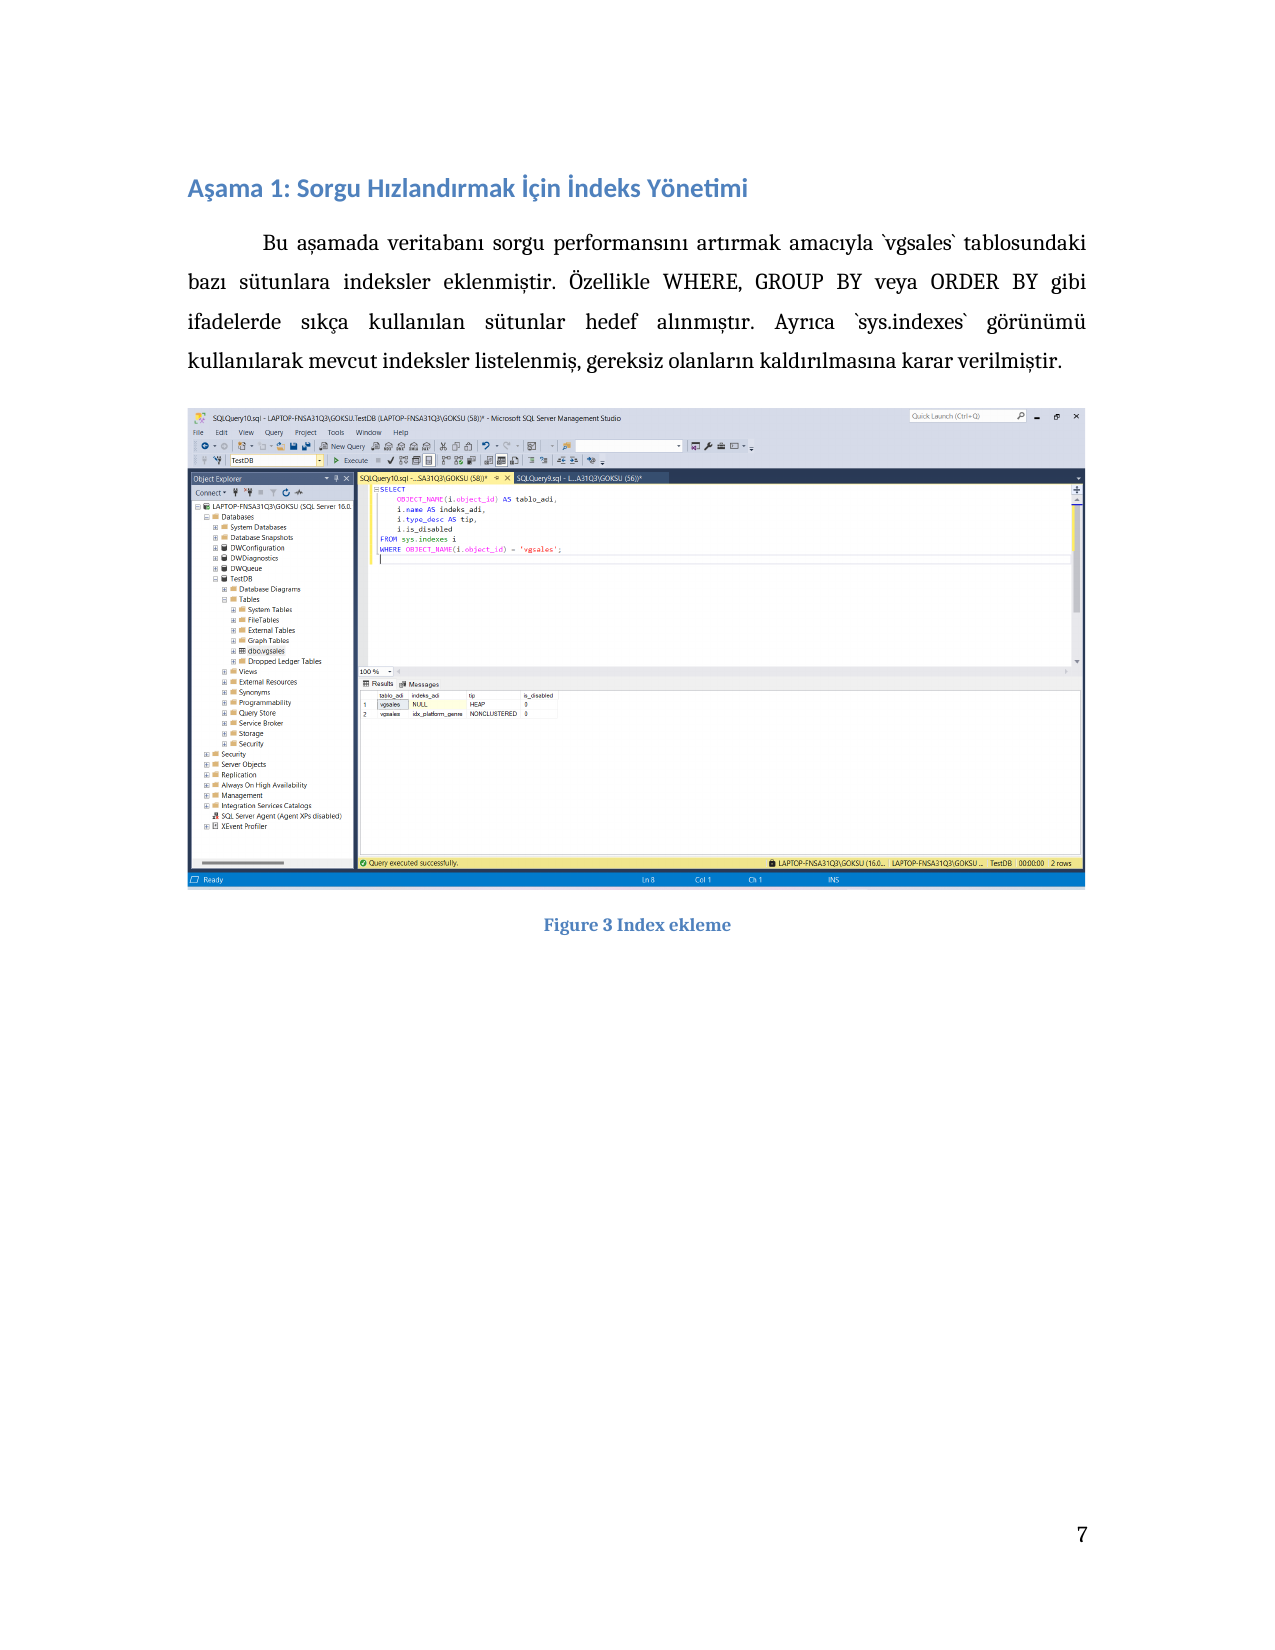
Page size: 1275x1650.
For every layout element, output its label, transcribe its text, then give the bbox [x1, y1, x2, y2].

text Figure 3 Index ekleme [187, 914, 1087, 936]
text Bu aşamada veritabanı sorgu performansını artırmak amacıyla `vgsales` tablosundaki bazı sütunlara indeksler eklenmiştir. Özellikle WHERE, GROUP BY veya ORDER BY gibi ifadelerde sıkça kullanılan sütunlar hedef alınmıştır. Ayrıca `sys.indexes` görünümü kullanılarak mevcut indeksler listelenmiş, gereksiz olanların kaldırılmasına karar verilmiştir. [187, 229, 1087, 374]
subtitle Aşama 1: Sorgu Hızlandırmak İçin İndeks Yönetimi [187, 171, 1087, 204]
picture [187, 408, 1085, 890]
